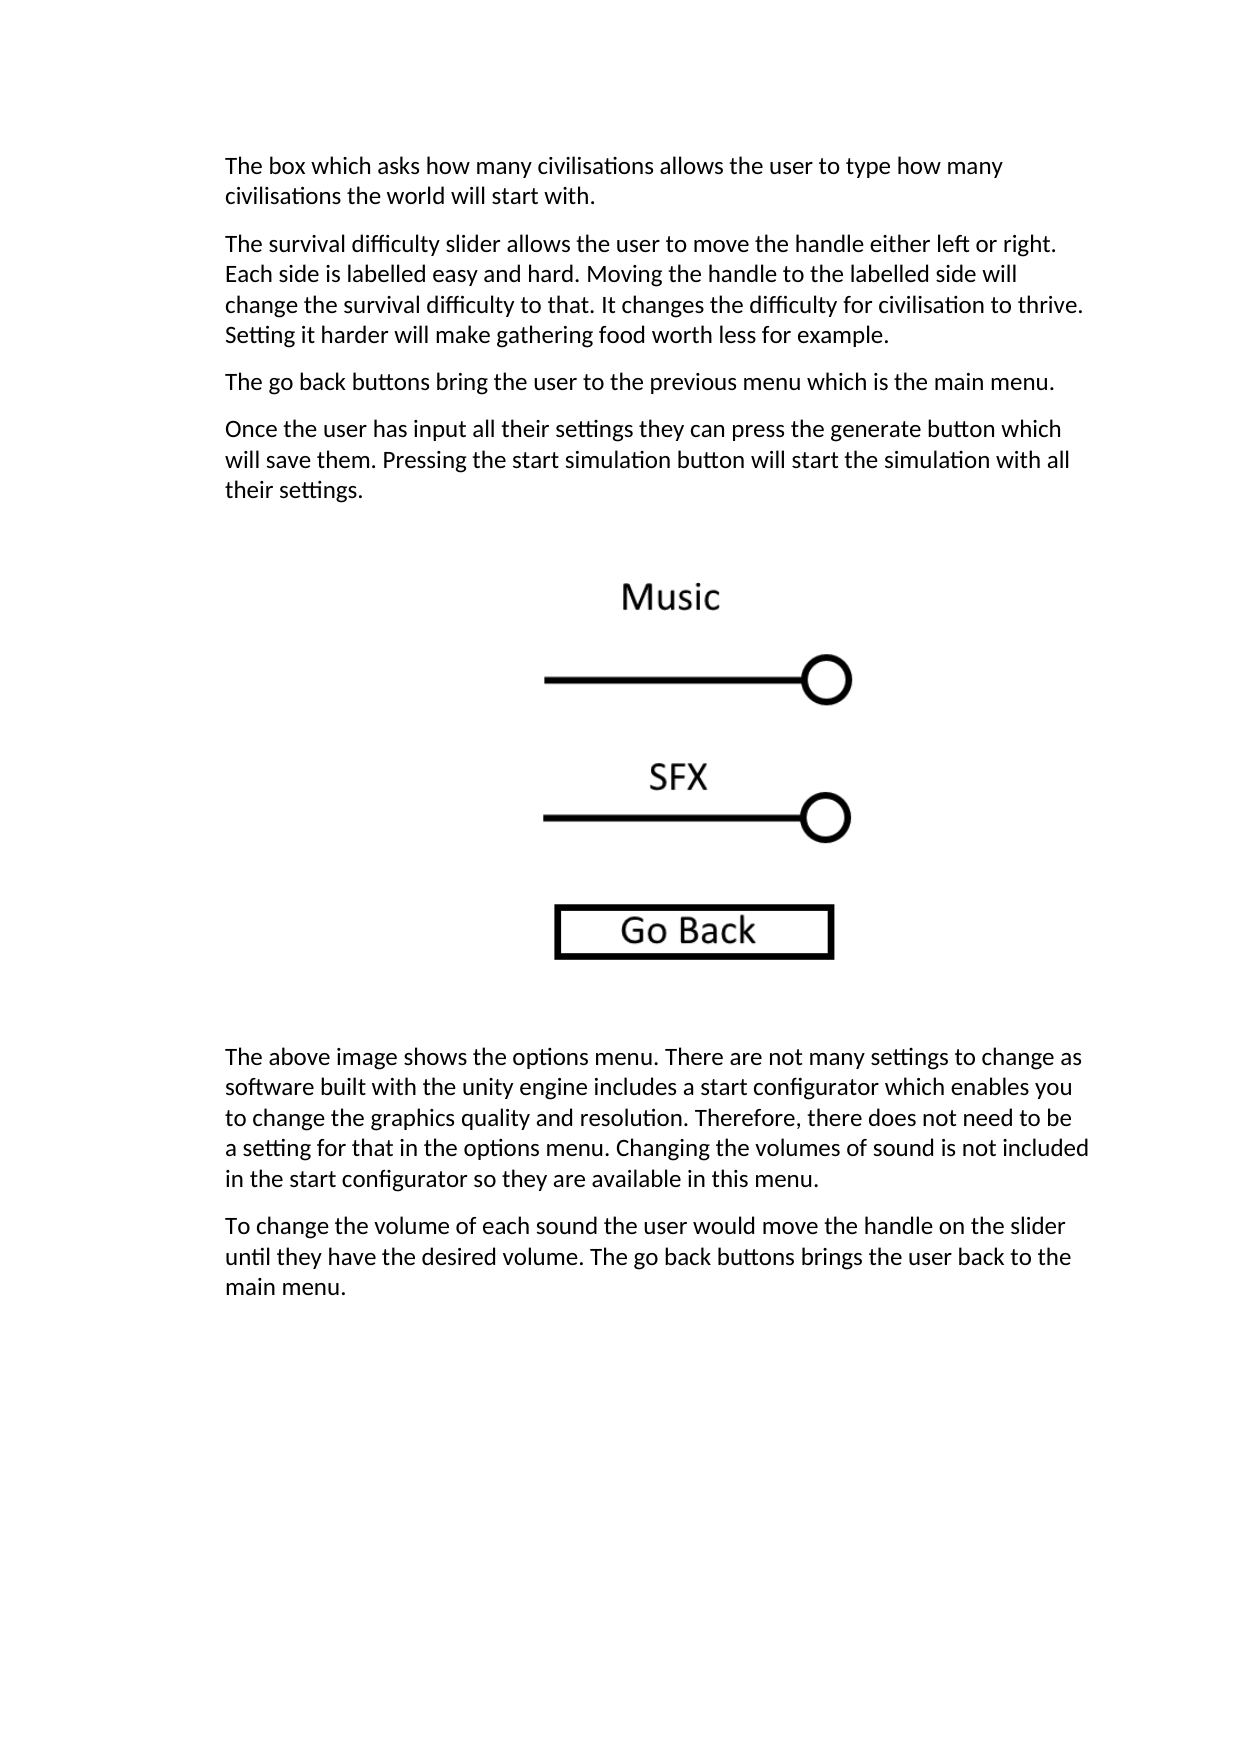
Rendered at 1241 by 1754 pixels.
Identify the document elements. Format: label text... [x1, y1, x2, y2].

text The go back buttons bring the user to the previous menu which is the main menu. [225, 366, 1090, 397]
picture [450, 532, 915, 1008]
text The survival difficulty slider allows the user to move the handle either left or right. Each side is labelled easy and hard. Moving the handle to the labelled side will change the survival difficulty to that. It changes the difficulty for civilisation to thrive. Setting it harder will make gathering food worth less for example. [225, 228, 1090, 350]
text The above image shows the options menu. There are not many settings to change as software built with the unity engine includes a start configurator which enables you to change the graphics quality and resolution. Therefore, there does not need to be a setting for that in the options menu. Changing the volumes of sound is not included in the start configurator so they are available in this menu. [225, 1041, 1090, 1193]
text To change the volume of each sound the user would move the handle on the slider until they have the desired volume. The go back buttons brings the user back to the main menu. [225, 1210, 1090, 1302]
text Once the user has input all their settings they can press the generate button which will save them. Pressing the start simulation button will start the simulation with all their settings. [225, 414, 1090, 505]
text The box which asks how many civilisations allows the user to type how many civilisations the world will start with. [225, 150, 1090, 211]
